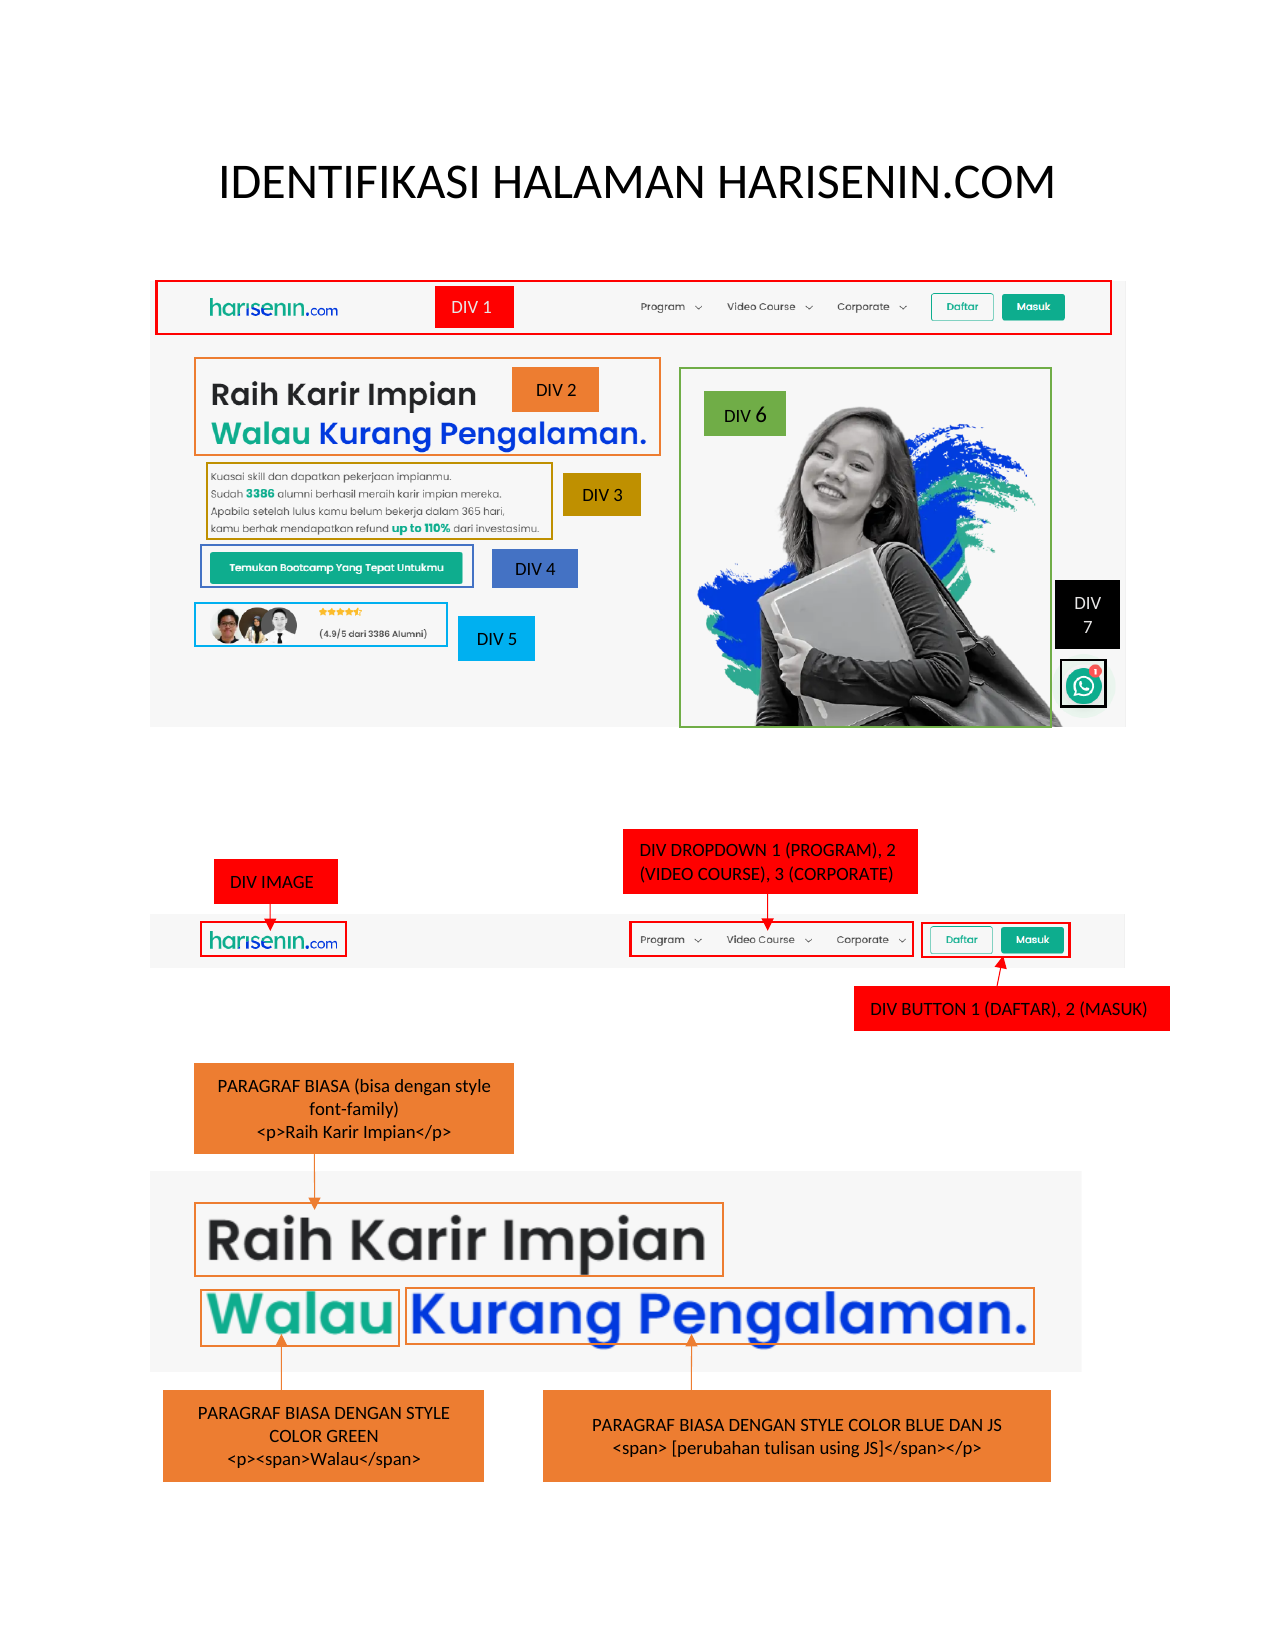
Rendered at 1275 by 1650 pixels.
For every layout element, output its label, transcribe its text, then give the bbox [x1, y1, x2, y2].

picture [681, 369, 1050, 726]
picture [923, 924, 1068, 956]
text IDENTIFIKASI HALAMAN HARISENIN.COM [150, 150, 1125, 211]
picture [407, 1289, 1033, 1343]
picture [202, 1291, 398, 1345]
picture [150, 914, 1125, 968]
picture [196, 1204, 722, 1275]
picture [150, 281, 1126, 727]
picture [202, 923, 345, 955]
picture [158, 282, 1110, 333]
picture [632, 923, 912, 955]
picture [150, 1171, 1082, 1372]
